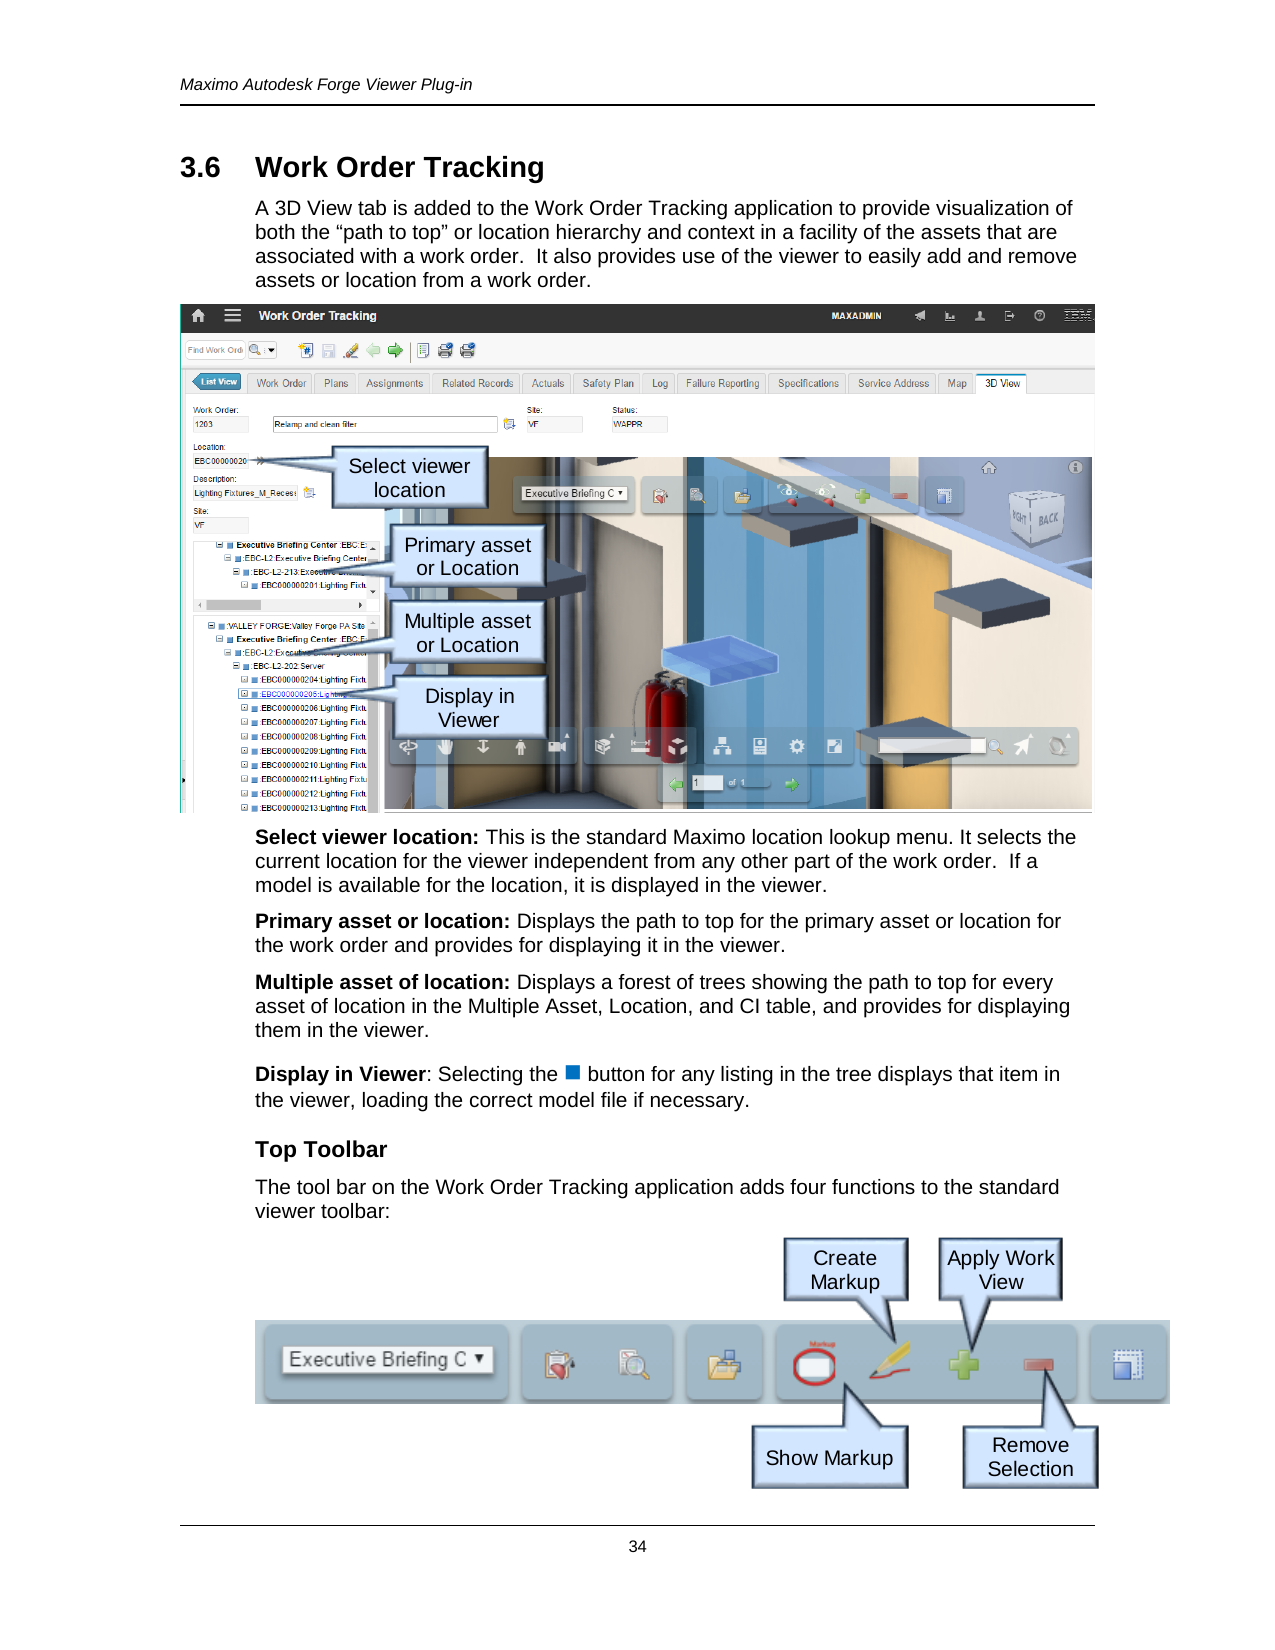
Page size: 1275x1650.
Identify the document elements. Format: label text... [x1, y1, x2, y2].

text A 3D View tab is added to the Work Order Tracking application to provide visualization of both the “path to top” or location hierarchy and context in a facility of the assets that are associated with a work order. It also provides use of the viewer to easily add and remove assets or location from a work order. [255, 196, 1095, 292]
subtitle Work Order Tracking [180, 150, 1095, 183]
text Primary asset or location: Displays the path to top for the primary asset or location for the work order and provides for displaying it in the viewer. [255, 909, 1095, 957]
text Select viewer location: This is the standard Maximo location lookup menu. It selects the current location for the viewer independent from any other part of the work order. If a model is available for the location, it is displayed in the viewer. [255, 825, 1095, 897]
text Display in Viewer: Selecting the ■ button for any listing in the tree displays that item in the viewer, loading the correct model file if necessary. [255, 1054, 1095, 1111]
subtitle Top Toolbar [255, 1136, 1095, 1163]
text The tool bar on the Work Order Tracking application adds four functions to the standard viewer toolbar: [255, 1175, 1095, 1223]
text Multiple asset of location: Displays a forest of trees showing the path to top for every asset of location in the Multiple Asset, Location, and CI table, and provides for displaying them in the viewer. [255, 969, 1095, 1041]
